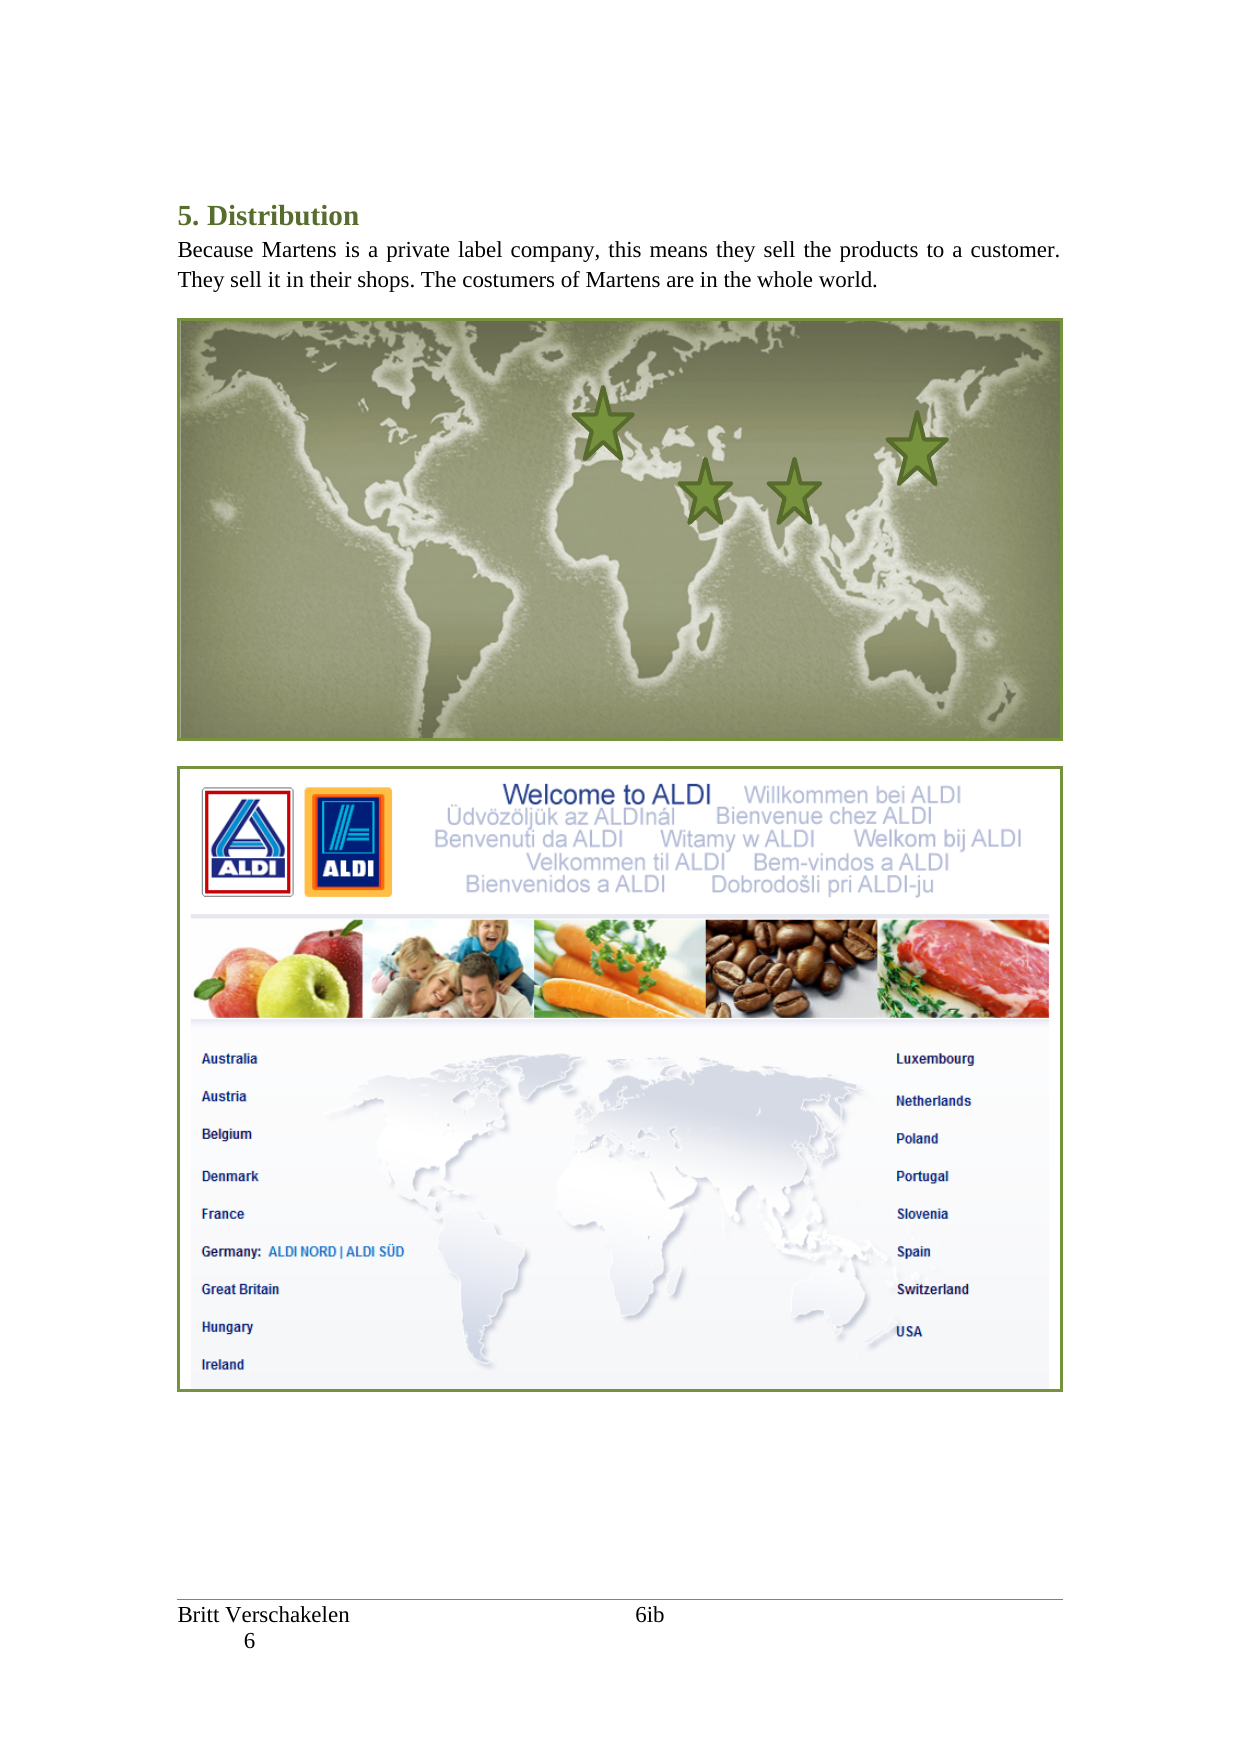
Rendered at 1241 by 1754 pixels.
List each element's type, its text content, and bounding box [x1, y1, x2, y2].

subtitle Distribution [177, 198, 1063, 231]
text Because Martens is a private label company, this means they sell the products to a customer. They sell it in their shops. The costumers of Martens are in the whole world. [177, 236, 1063, 293]
picture [180, 321, 1060, 738]
picture [180, 769, 1060, 1389]
